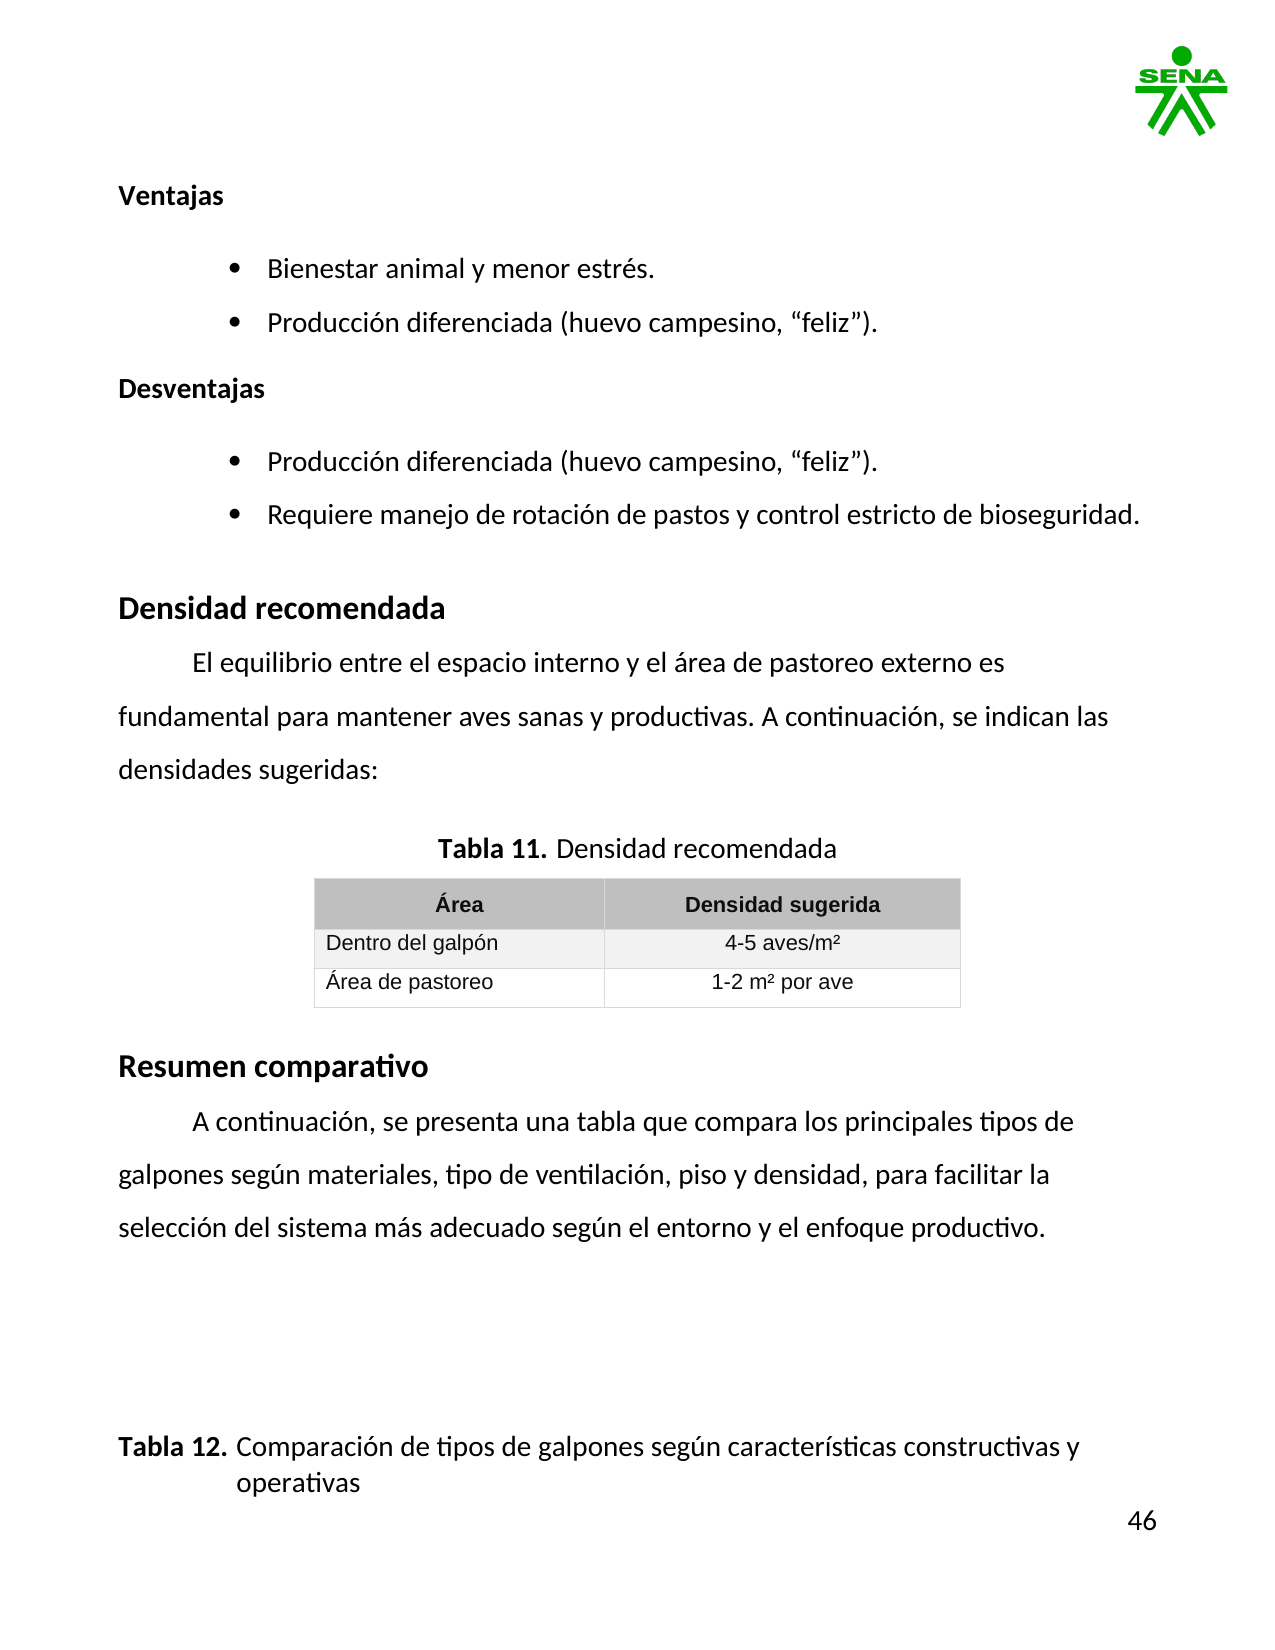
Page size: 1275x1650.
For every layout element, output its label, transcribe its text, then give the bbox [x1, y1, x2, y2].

table_header Densidad sugerida [605, 879, 960, 929]
subtitle Resumen comparativo [118, 1045, 1157, 1086]
table_cell Dentro del galpón [315, 930, 604, 968]
list Bienestar animal y menor estrés. [229, 250, 1157, 286]
text El equilibrio entre el espacio interno y el área de pastoreo externo es fundamental para mantener aves sanas y productivas. A continuación, se indican las densidades sugeridas: [118, 644, 1157, 787]
list Producción diferenciada (huevo campesino, “feliz”). [229, 443, 1157, 478]
table_cell Área de pastoreo [315, 969, 604, 1007]
list Requiere manejo de rotación de pastos y control estricto de bioseguridad. [229, 496, 1157, 532]
picture [1135, 46, 1228, 136]
text A continuación, se presenta una tabla que compara los principales tipos de galpones según materiales, tipo de ventilación, piso y densidad, para facilitar la selección del sistema más adecuado según el entorno y el enfoque productivo. [118, 1103, 1157, 1245]
table_header Área [315, 879, 604, 929]
list Producción diferenciada (huevo campesino, “feliz”). [229, 304, 1157, 339]
subtitle Densidad recomendada [118, 587, 1157, 628]
table_cell 1-2 m² por ave [605, 969, 960, 1007]
text Comparación de tipos de galpones según características constructivas y operativas [118, 1428, 1157, 1499]
subtitle Ventajas [118, 177, 1157, 213]
text Densidad recomendada [118, 830, 1157, 866]
subtitle Desventajas [118, 370, 1157, 405]
table_cell 4-5 aves/m² [605, 930, 960, 968]
